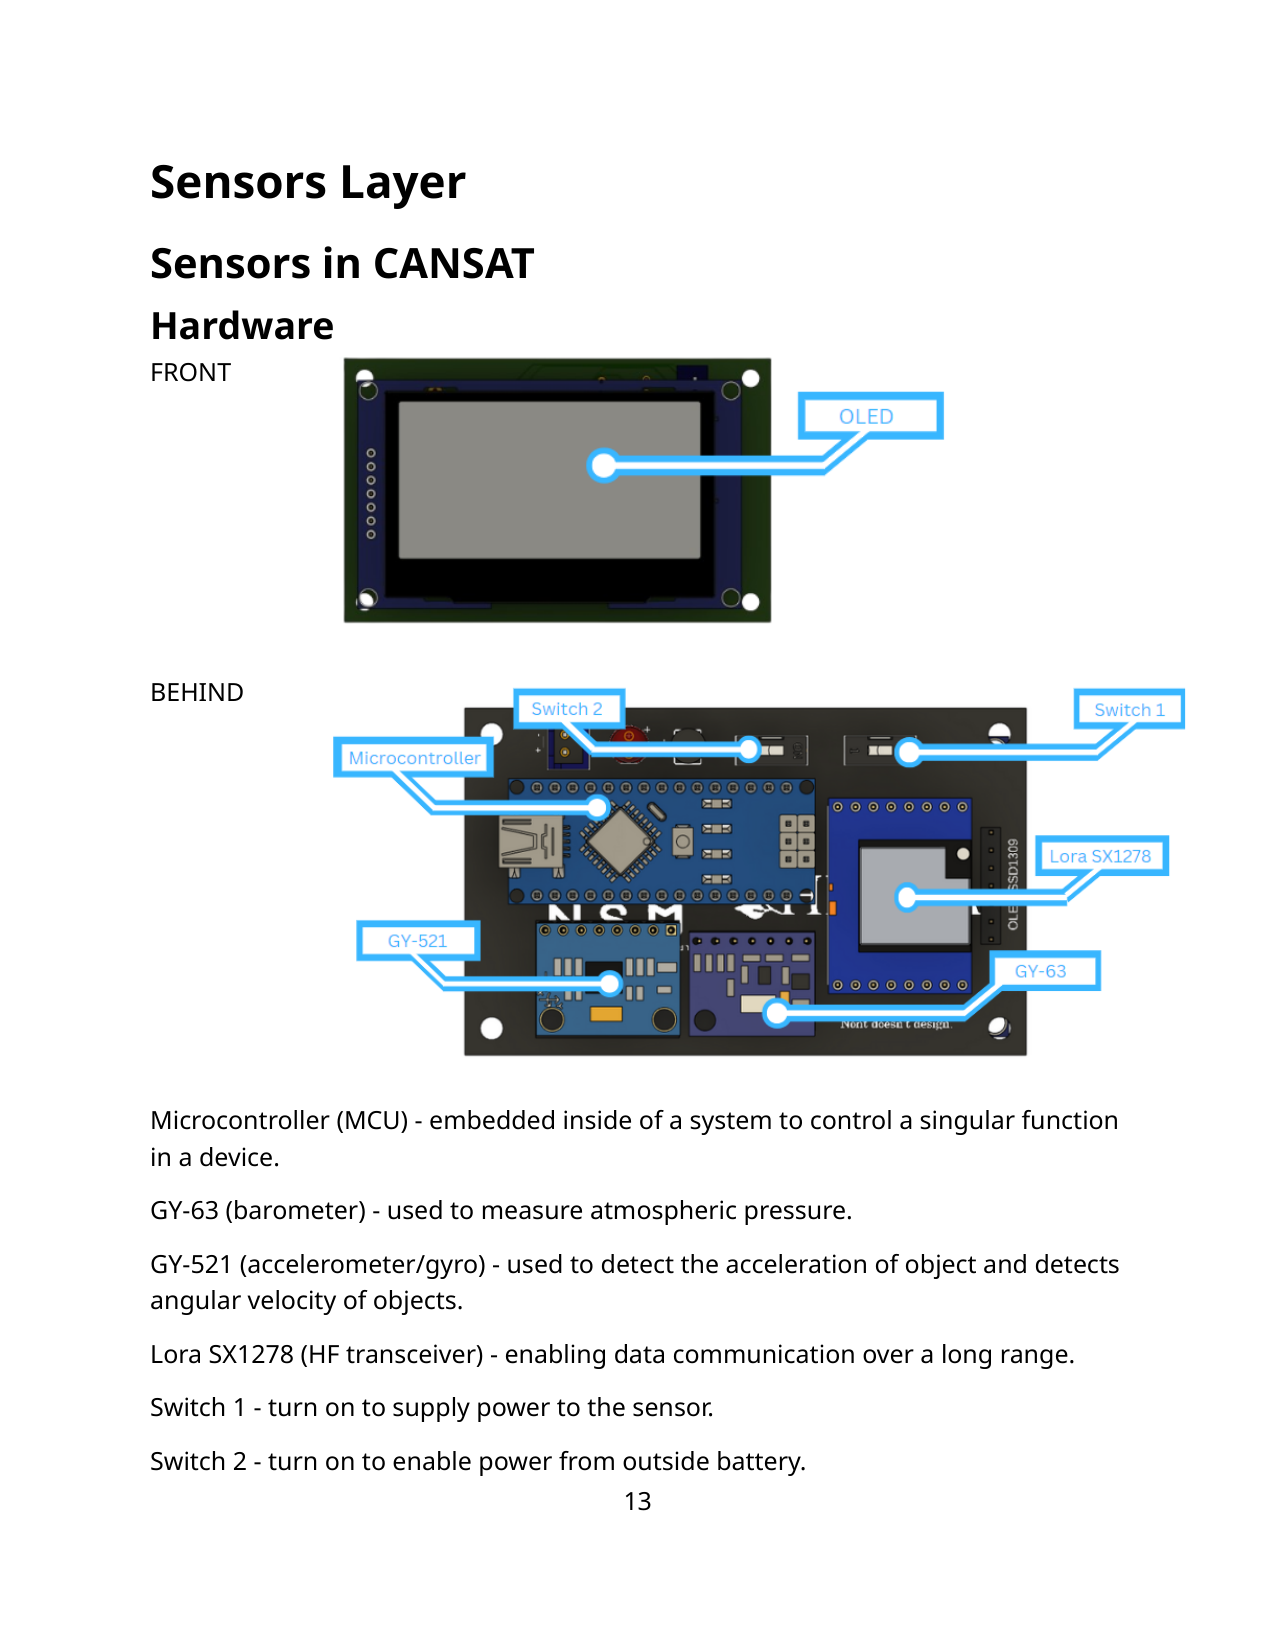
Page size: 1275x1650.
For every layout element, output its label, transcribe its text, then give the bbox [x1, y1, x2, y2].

text FRONT [150, 354, 1125, 388]
text Lora SX1278 (HF transceiver) - enabling data communication over a long range. [150, 1336, 1125, 1371]
text Microcontroller (MCU) - embedded inside of a system to control a singular function in a device. [150, 1103, 1125, 1173]
text Switch 1 - turn on to supply power to the sensor. [150, 1390, 1125, 1424]
text Switch 2 - turn on to enable power from outside battery. [150, 1443, 1125, 1477]
text GY-521 (accelerometer/gyro) - used to detect the acceleration of object and detects angular velocity of objects. [150, 1246, 1125, 1317]
text BEHIND [150, 675, 328, 709]
picture [328, 355, 947, 635]
subtitle Sensors in CANSAT [150, 234, 1125, 291]
text GY-63 (barometer) - used to measure atmospheric pressure. [150, 1193, 1125, 1227]
subtitle Sensors Layer [150, 150, 1125, 212]
subtitle Hardware [150, 299, 1125, 350]
picture [328, 658, 1185, 1059]
